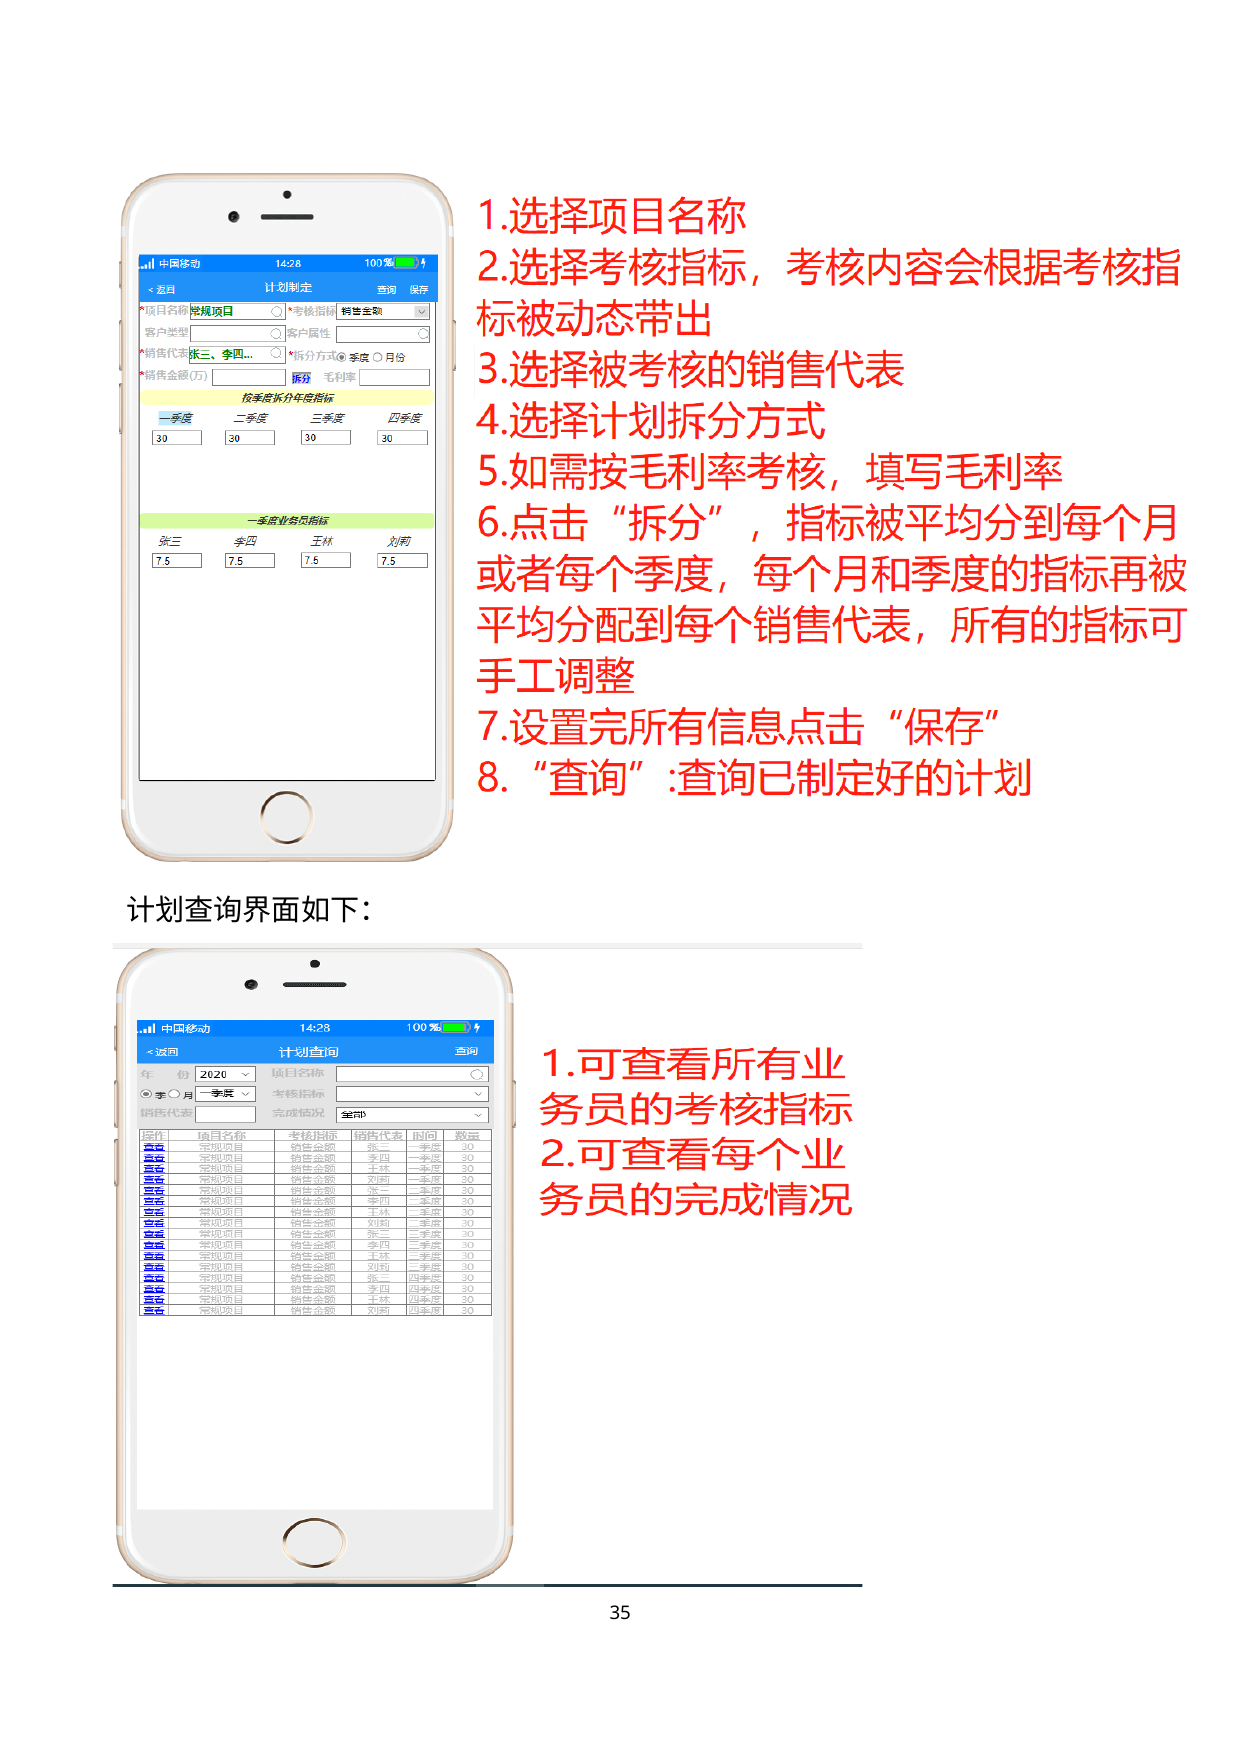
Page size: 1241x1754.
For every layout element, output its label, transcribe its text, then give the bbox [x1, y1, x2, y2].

picture [112, 168, 1212, 866]
text 计划查询界面如下： [112, 875, 1128, 940]
picture [112, 943, 863, 1587]
